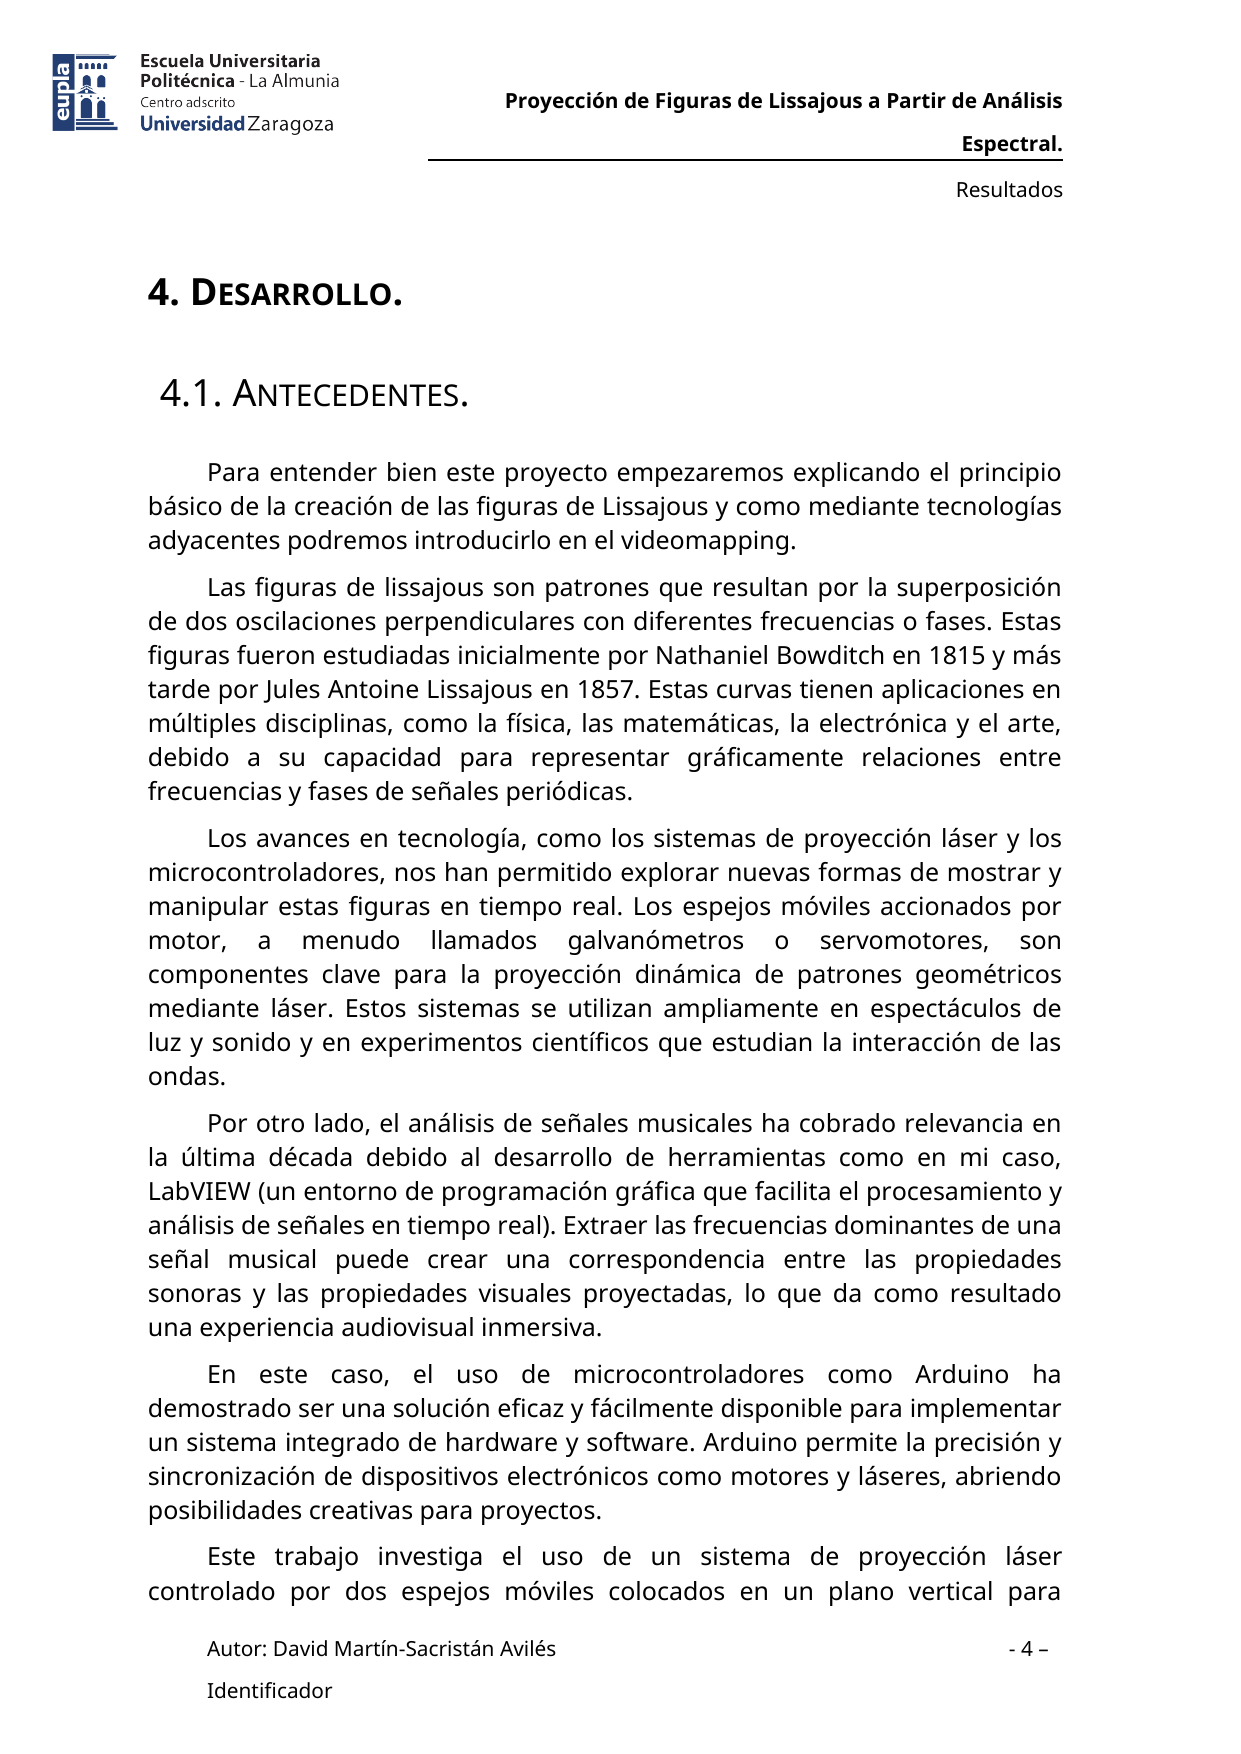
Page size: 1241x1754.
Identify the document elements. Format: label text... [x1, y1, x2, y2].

text Por otro lado, el análisis de señales musicales ha cobrado relevancia en la última década debido al desarrollo de herramientas como en mi caso, LabVIEW (un entorno de programación gráfica que facilita el procesamiento y análisis de señales en tiempo real). Extraer las frecuencias dominantes de una señal musical puede crear una correspondencia entre las propiedades sonoras y las propiedades visuales proyectadas, lo que da como resultado una experiencia audiovisual inmersiva. [148, 1105, 1063, 1344]
text Las figuras de lissajous son patrones que resultan por la superposición de dos oscilaciones perpendiculares con diferentes frecuencias o fases. Estas figuras fueron estudiadas inicialmente por Nathaniel Bowditch en 1815 y más tarde por Jules Antoine Lissajous en 1857. Estas curvas tienen aplicaciones en múltiples disciplinas, como la física, las matemáticas, la electrónica y el arte, debido a su capacidad para representar gráficamente relaciones entre frecuencias y fases de señales periódicas. [148, 569, 1063, 808]
text Para entender bien este proyecto empezaremos explicando el principio básico de la creación de las figuras de Lissajous y como mediante tecnologías adyacentes podremos introducirlo en el videomapping. [148, 455, 1063, 557]
text Desarrollo. [148, 265, 1063, 316]
text Los avances en tecnología, como los sistemas de proyección láser y los microcontroladores, nos han permitido explorar nuevas formas de mostrar y manipular estas figuras en tiempo real. Los espejos móviles accionados por motor, a menudo llamados galvanómetros o servomotores, son componentes clave para la proyección dinámica de patrones geométricos mediante láser. Estos sistemas se utilizan ampliamente en espectáculos de luz y sonido y en experimentos científicos que estudian la interacción de las ondas. [148, 820, 1063, 1093]
text Antecedentes. [159, 366, 1063, 417]
picture [52, 54, 340, 135]
text En este caso, el uso de microcontroladores como Arduino ha demostrado ser una solución eficaz y fácilmente disponible para implementar un sistema integrado de hardware y software. Arduino permite la precisión y sincronización de dispositivos electrónicos como motores y láseres, abriendo posibilidades creativas para proyectos. [148, 1356, 1063, 1527]
